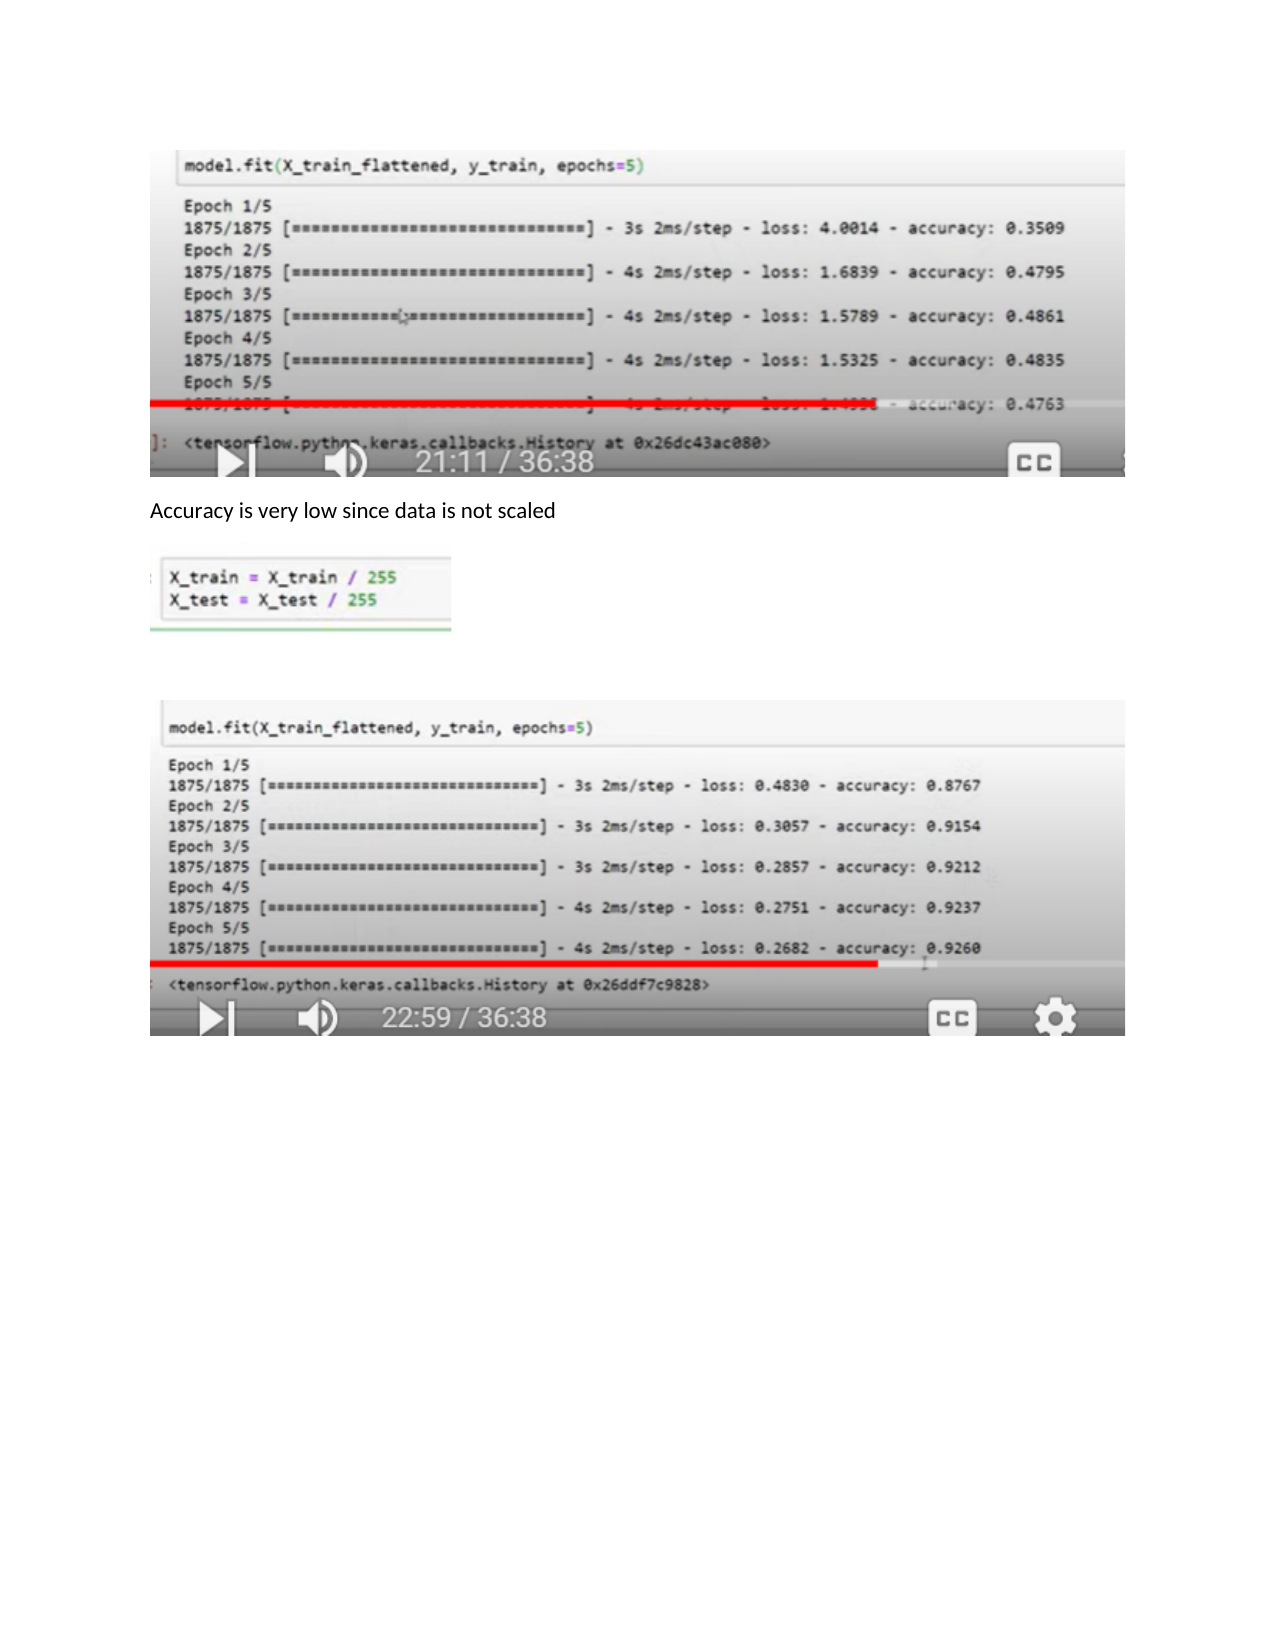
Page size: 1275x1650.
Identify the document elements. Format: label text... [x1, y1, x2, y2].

picture [150, 150, 1125, 477]
text Accuracy is very low since data is not scaled [150, 496, 1125, 524]
picture [150, 700, 1125, 1036]
picture [150, 542, 452, 635]
